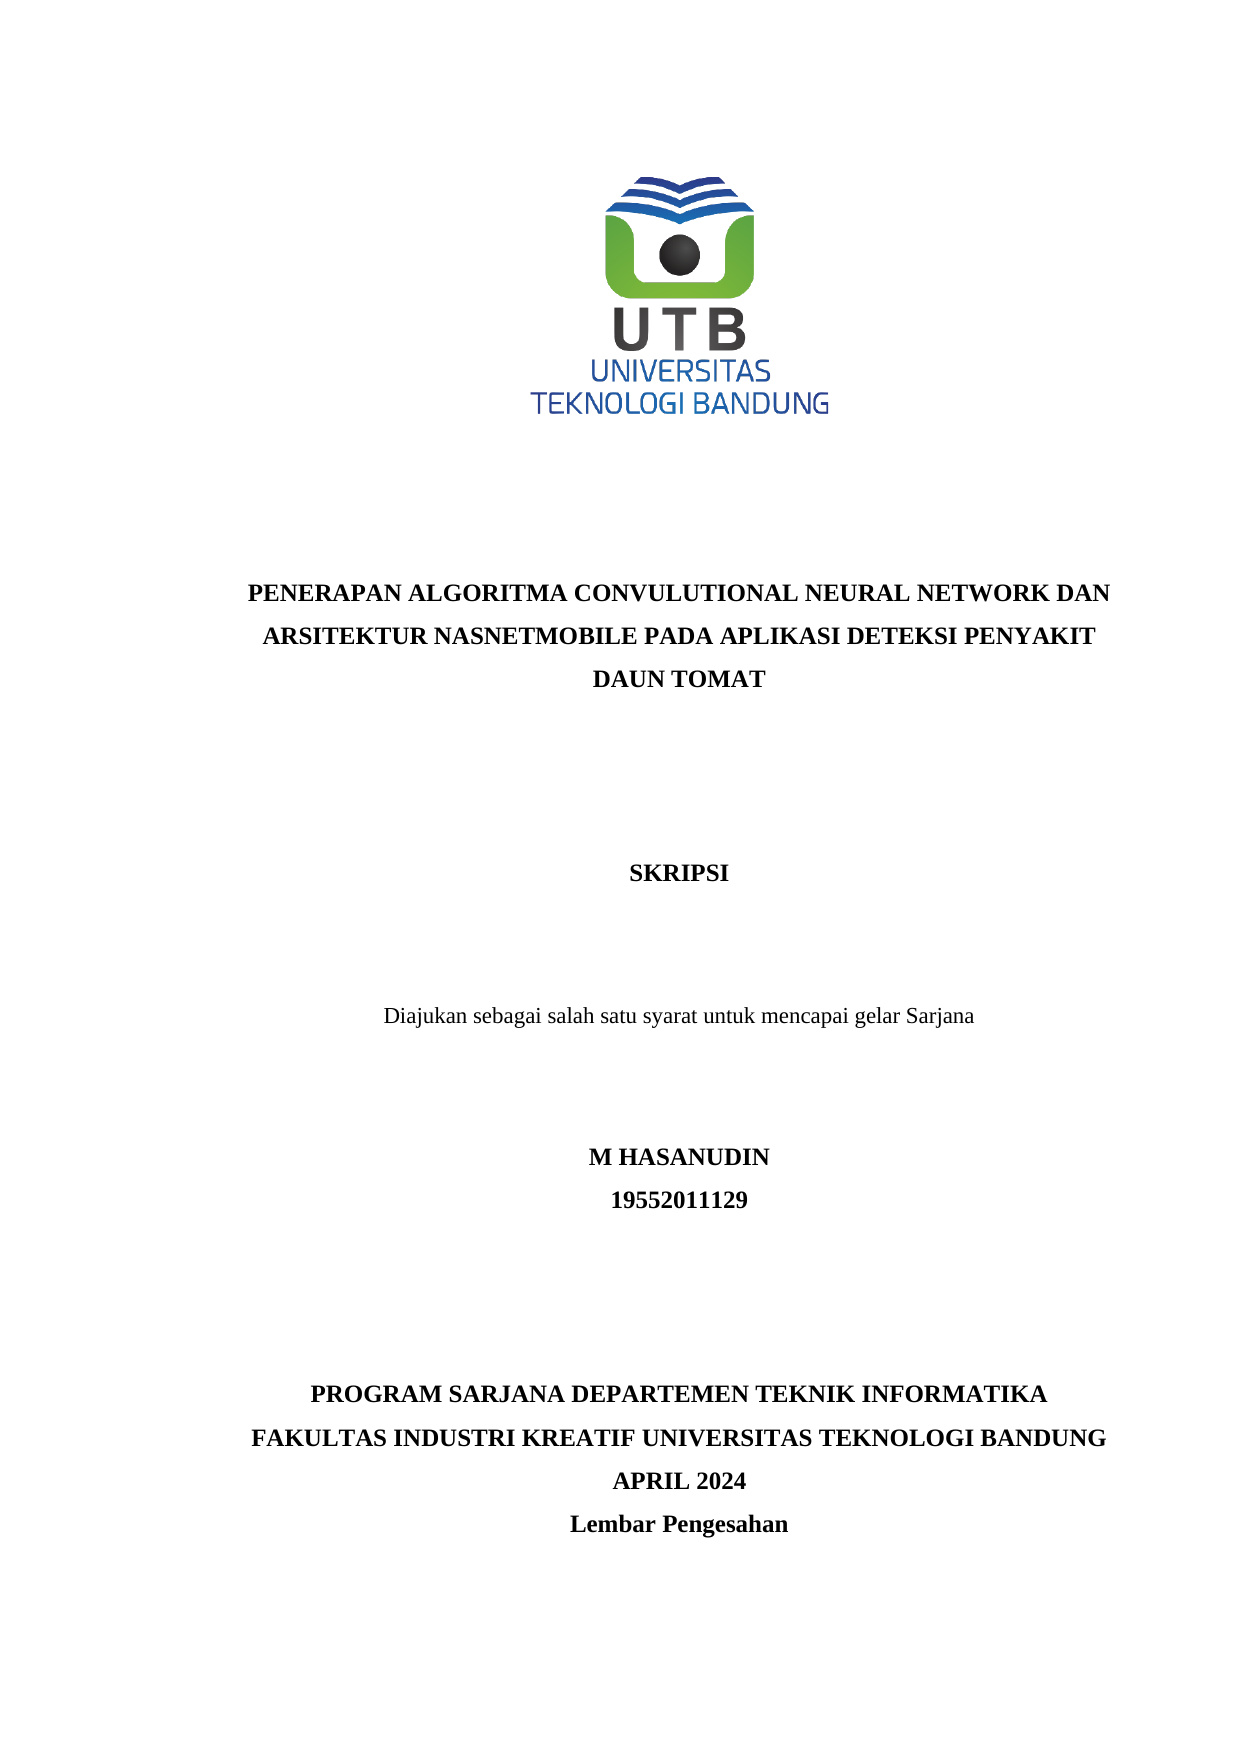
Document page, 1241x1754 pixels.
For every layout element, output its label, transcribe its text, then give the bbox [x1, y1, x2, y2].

text PENERAPAN ALGORITMA CONVULUTIONAL NEURAL NETWORK DAN ARSITEKTUR NASNETMOBILE PADA APLIKASI DETEKSI PENYAKIT DAUN TOMAT [236, 578, 1122, 693]
picture [530, 177, 829, 414]
text Lembar Pengesahan [236, 1509, 1122, 1538]
text 19552011129 [236, 1186, 1122, 1214]
text SKRIPSI [236, 858, 1122, 887]
text APRIL 2024 [236, 1466, 1122, 1494]
text FAKULTAS INDUSTRI KREATIF UNIVERSITAS TEKNOLOGI BANDUNG [236, 1423, 1122, 1451]
text Diajukan sebagai salah satu syarat untuk mencapai gelar Sarjana [236, 1002, 1122, 1029]
text M HASANUDIN [236, 1142, 1122, 1171]
text PROGRAM SARJANA DEPARTEMEN TEKNIK INFORMATIKA [236, 1379, 1122, 1408]
